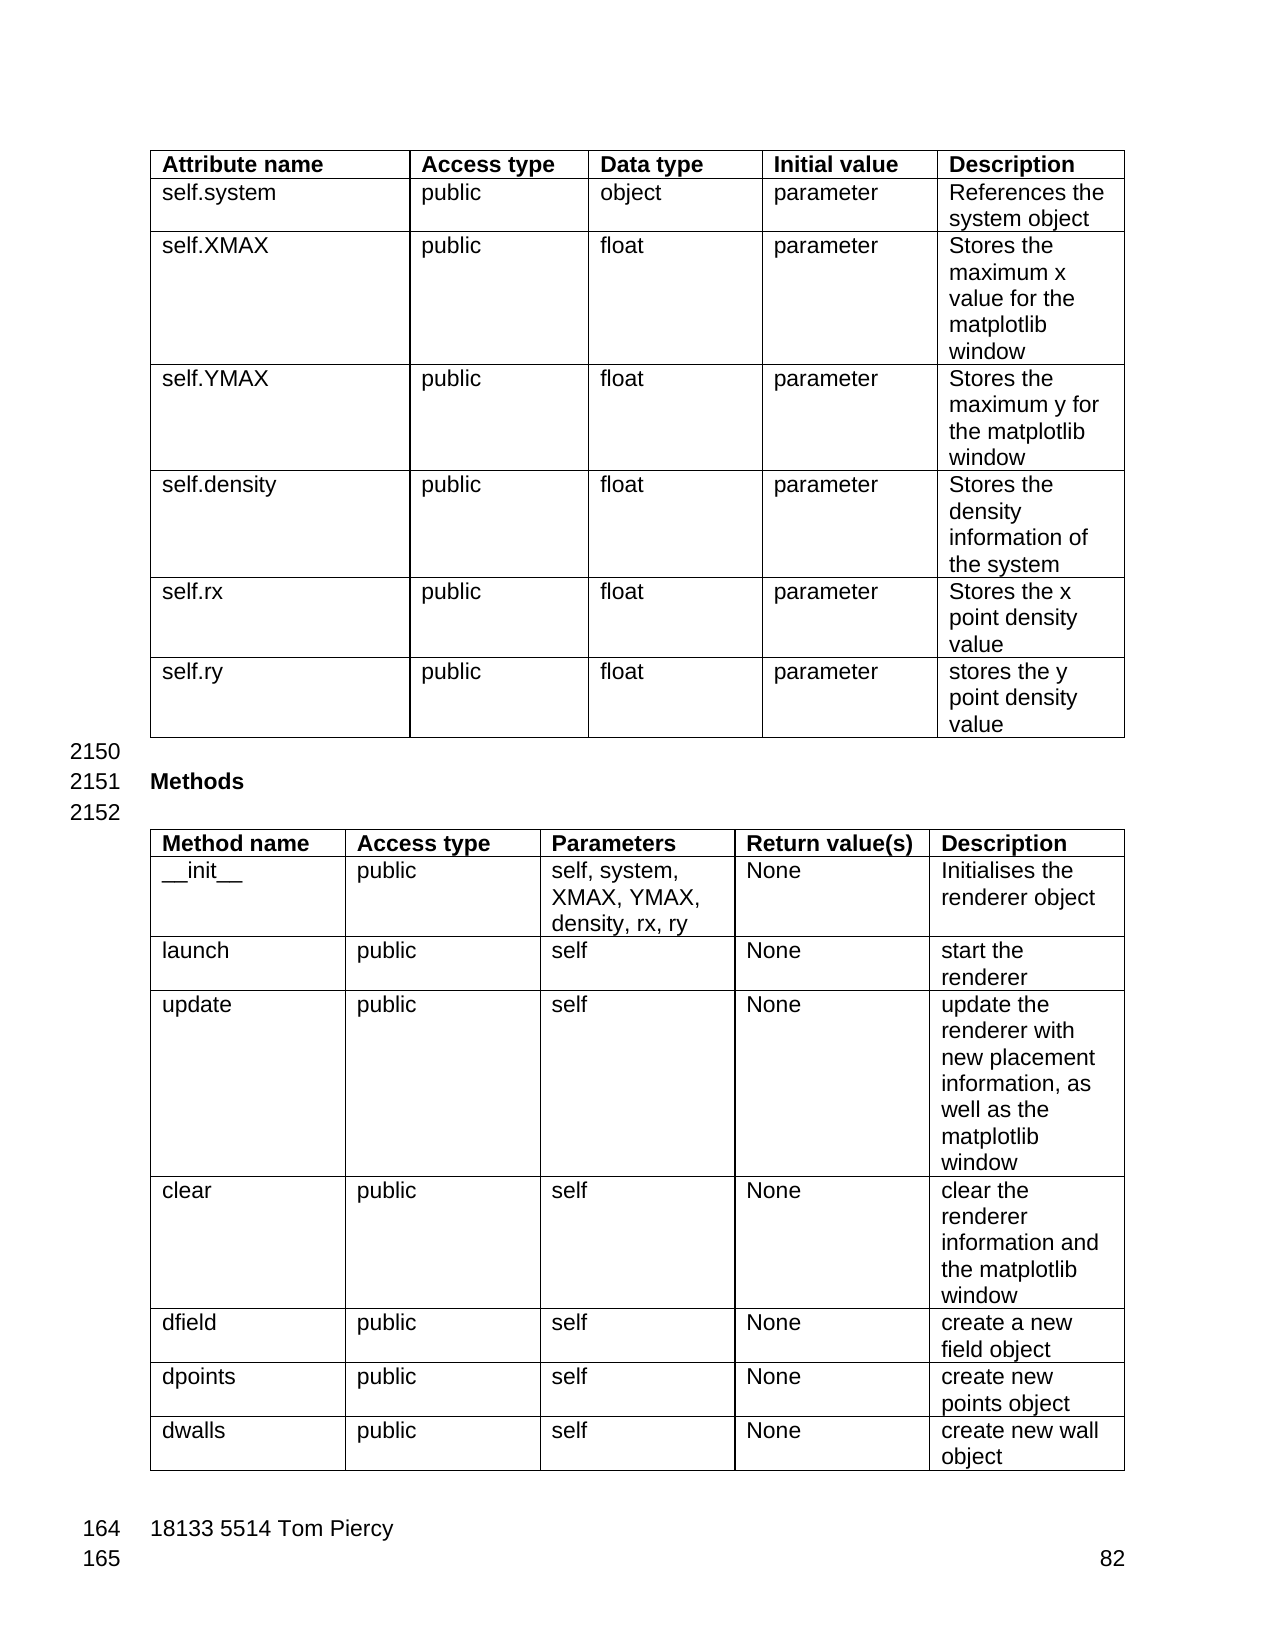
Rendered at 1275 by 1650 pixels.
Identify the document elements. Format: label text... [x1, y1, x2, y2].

table_cell public [411, 179, 588, 231]
table_cell public [411, 471, 588, 577]
table_header Parameters [541, 830, 734, 856]
table_cell Initialises the renderer object [930, 857, 1124, 936]
table_cell self.YMAX [151, 365, 409, 470]
table_cell public [346, 1177, 540, 1308]
table_cell None [736, 991, 929, 1176]
table_cell self.ry [151, 658, 409, 737]
table_cell float [589, 471, 762, 577]
table_cell parameter [763, 232, 937, 364]
table_cell create new points object [930, 1363, 1124, 1416]
table_header Return value(s) [736, 830, 929, 856]
table_cell float [589, 658, 762, 737]
table_cell self [541, 1363, 734, 1416]
table_cell float [589, 578, 762, 657]
table_cell public [411, 232, 588, 364]
table_cell None [736, 1417, 929, 1469]
table_cell parameter [763, 578, 937, 657]
table_cell start the renderer [930, 937, 1124, 990]
table_cell Stores the maximum x value for the matplotlib window [938, 232, 1124, 364]
table_cell None [736, 1177, 929, 1308]
table_cell self.system [151, 179, 409, 231]
table_cell update the renderer with new placement information, as well as the matplotlib window [930, 991, 1124, 1176]
table_cell launch [151, 937, 345, 990]
table_header Initial value [763, 151, 937, 177]
table_header Attribute name [151, 151, 409, 177]
table_cell None [736, 1309, 929, 1362]
text Methods [150, 768, 1125, 795]
table_cell clear [151, 1177, 345, 1308]
table_cell public [346, 991, 540, 1176]
table_header Description [930, 830, 1124, 856]
table_cell parameter [763, 658, 937, 737]
table_header Method name [151, 830, 345, 856]
table_cell create new wall object [930, 1417, 1124, 1469]
table_cell public [346, 1417, 540, 1469]
table_cell self.density [151, 471, 409, 577]
table_cell Stores the maximum y for the matplotlib window [938, 365, 1124, 470]
table_cell self [541, 1309, 734, 1362]
table_cell float [589, 232, 762, 364]
table_cell dpoints [151, 1363, 345, 1416]
table_cell __init__ [151, 857, 345, 936]
table_cell None [736, 1363, 929, 1416]
table_cell None [736, 937, 929, 990]
table_cell dfield [151, 1309, 345, 1362]
table_header Access type [346, 830, 540, 856]
table_cell public [346, 1363, 540, 1416]
table_cell stores the y point density value [938, 658, 1124, 737]
table_cell None [736, 857, 929, 936]
table_header Data type [589, 151, 762, 177]
table_cell self [541, 1177, 734, 1308]
table_cell self, system, XMAX, YMAX, density, rx, ry [541, 857, 734, 936]
table_cell Stores the x point density value [938, 578, 1124, 657]
table_cell public [346, 937, 540, 990]
table_header Description [938, 151, 1124, 177]
table_cell public [346, 1309, 540, 1362]
table_cell public [346, 857, 540, 936]
table_cell self [541, 991, 734, 1176]
table_cell self.rx [151, 578, 409, 657]
table_cell dwalls [151, 1417, 345, 1469]
table_cell self.XMAX [151, 232, 409, 364]
table_cell create a new field object [930, 1309, 1124, 1362]
table_cell self [541, 1417, 734, 1469]
table_cell float [589, 365, 762, 470]
table_header Access type [411, 151, 588, 177]
table_cell self [541, 937, 734, 990]
table_cell parameter [763, 365, 937, 470]
table_cell parameter [763, 179, 937, 231]
table_cell object [589, 179, 762, 231]
table_cell References the system object [938, 179, 1124, 231]
table_cell public [411, 365, 588, 470]
table_cell public [411, 658, 588, 737]
table_cell public [411, 578, 588, 657]
table_cell parameter [763, 471, 937, 577]
table_cell Stores the density information of the system [938, 471, 1124, 577]
table_cell update [151, 991, 345, 1176]
table_cell clear the renderer information and the matplotlib window [930, 1177, 1124, 1308]
